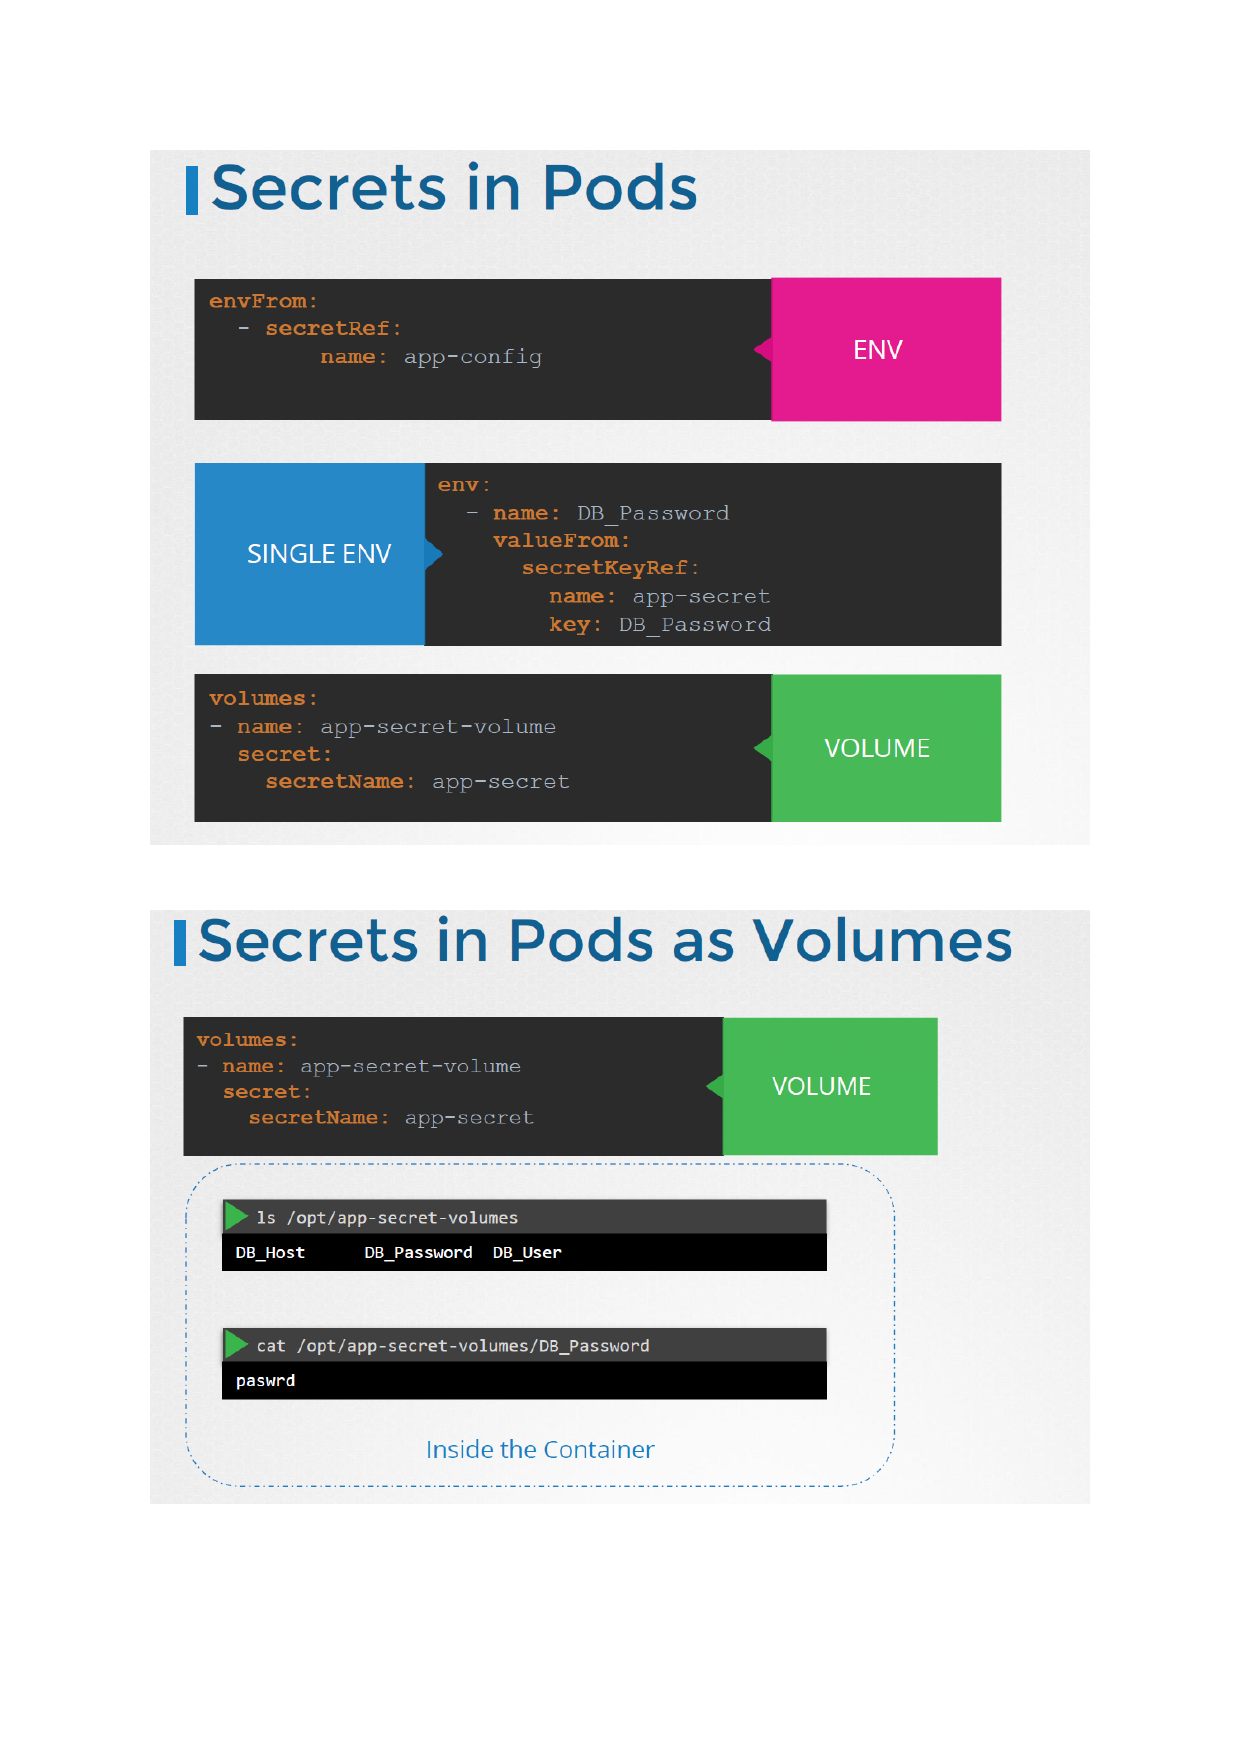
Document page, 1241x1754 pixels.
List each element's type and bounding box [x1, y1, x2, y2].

picture [150, 910, 1091, 1504]
picture [150, 150, 1091, 845]
